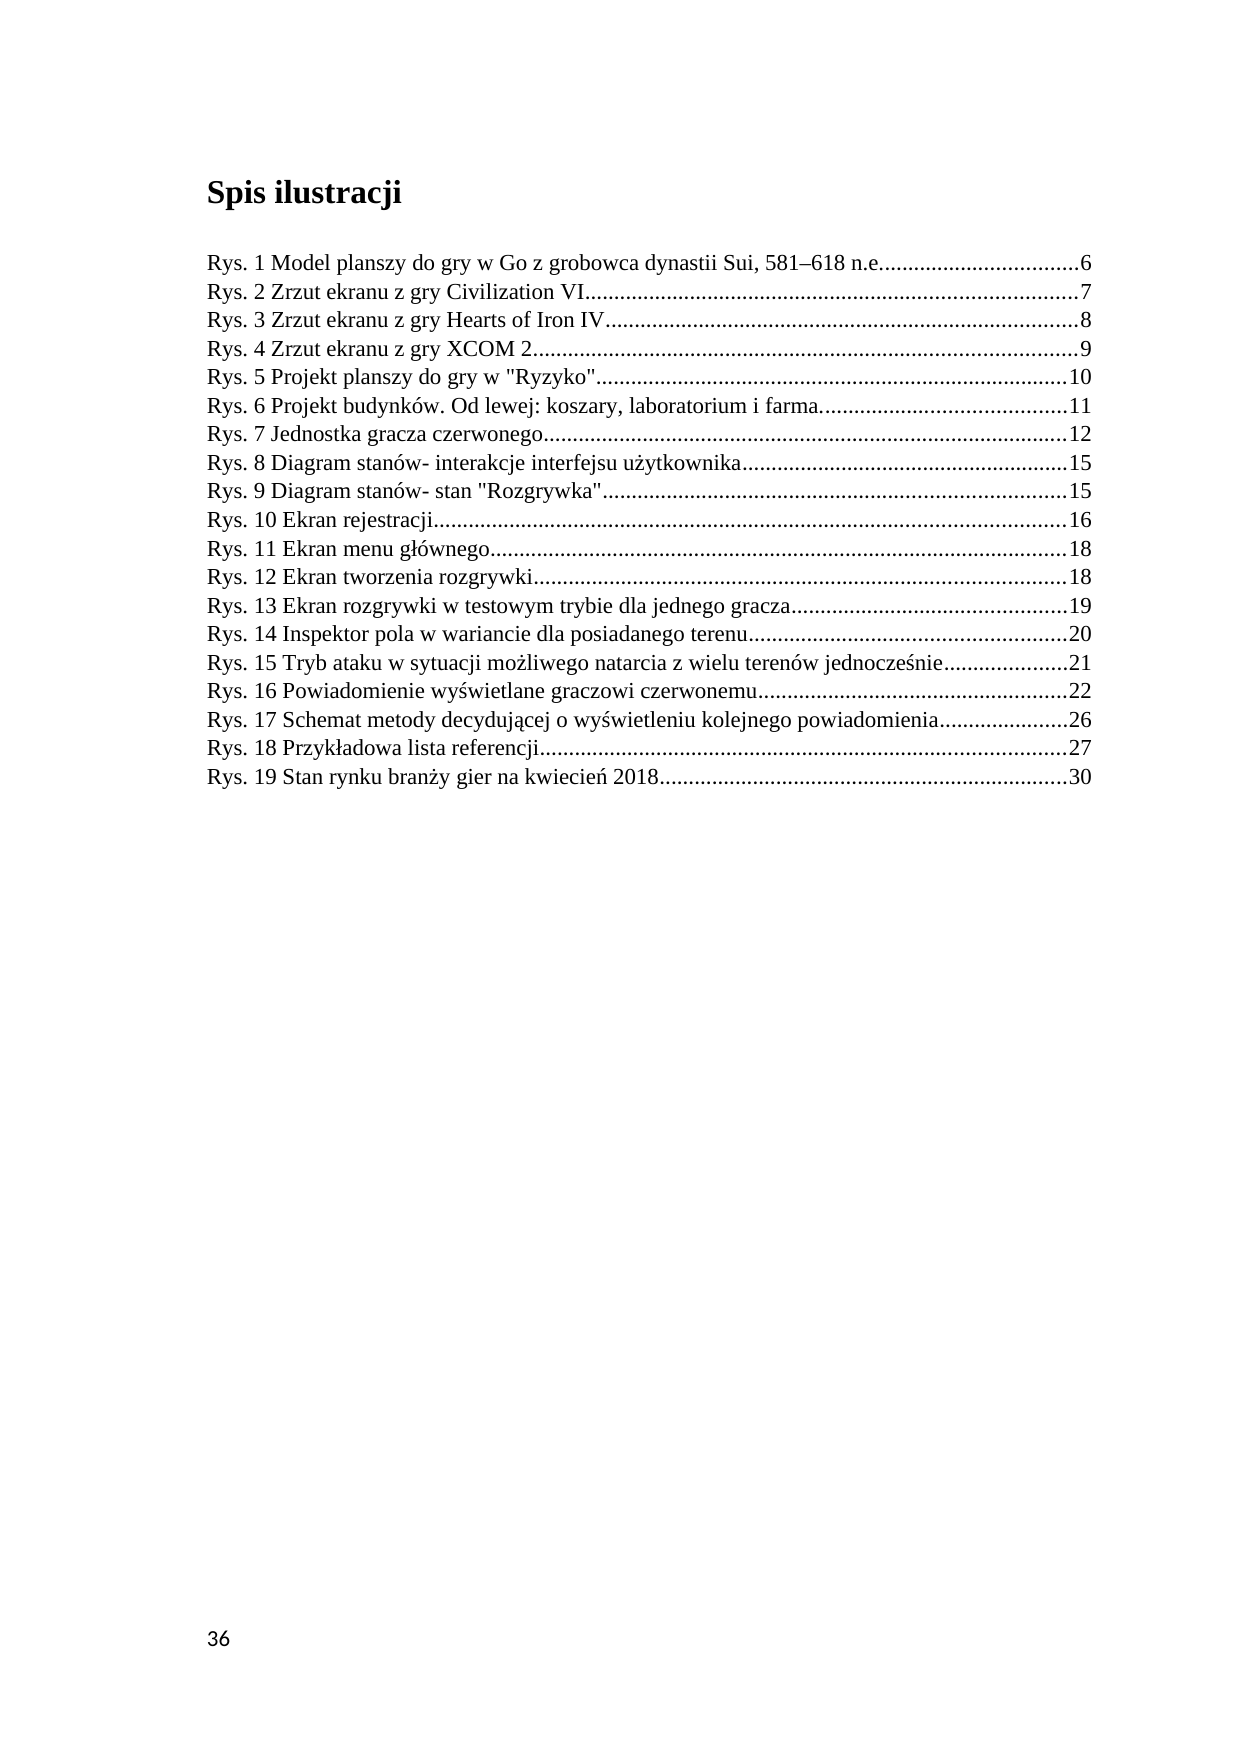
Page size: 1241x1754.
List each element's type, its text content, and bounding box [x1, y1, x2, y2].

text Rys. 14 Inspektor pola w wariancie dla posiadanego terenu 20 [207, 620, 1093, 647]
text Rys. 16 Powiadomienie wyświetlane graczowi czerwonemu 22 [207, 677, 1093, 704]
text Rys. 8 Diagram stanów- interakcje interfejsu użytkownika 15 [207, 449, 1093, 475]
text Rys. 6 Projekt budynków. Od lewej: koszary, laboratorium i farma. 11 [207, 392, 1093, 418]
text Rys. 18 Przykładowa lista referencji 27 [207, 734, 1093, 761]
text Rys. 7 Jednostka gracza czerwonego 12 [207, 421, 1093, 447]
text Rys. 13 Ekran rozgrywki w testowym trybie dla jednego gracza 19 [207, 592, 1093, 618]
text Rys. 9 Diagram stanów- stan "Rozgrywka" 15 [207, 478, 1093, 504]
subtitle Spis ilustracji [207, 173, 1093, 211]
text Rys. 10 Ekran rejestracji 16 [207, 506, 1093, 532]
text Rys. 3 Zrzut ekranu z gry Hearts of Iron IV 8 [207, 306, 1093, 333]
text Rys. 17 Schemat metody decydującej o wyświetleniu kolejnego powiadomienia 26 [207, 706, 1093, 732]
text Rys. 2 Zrzut ekranu z gry Civilization VI 7 [207, 278, 1093, 304]
text Rys. 1 Model planszy do gry w Go z grobowca dynastii Sui, 581–618 n.e. 6 [207, 249, 1093, 276]
text Rys. 12 Ekran tworzenia rozgrywki 18 [207, 563, 1093, 589]
text Rys. 5 Projekt planszy do gry w "Ryzyko" 10 [207, 363, 1093, 390]
text Rys. 19 Stan rynku branży gier na kwiecień 2018 30 [207, 763, 1093, 789]
text Rys. 4 Zrzut ekranu z gry XCOM 2 9 [207, 335, 1093, 361]
text Rys. 15 Tryb ataku w sytuacji możliwego natarcia z wielu terenów jednocześnie 21 [207, 649, 1093, 675]
text Rys. 11 Ekran menu głównego 18 [207, 535, 1093, 561]
